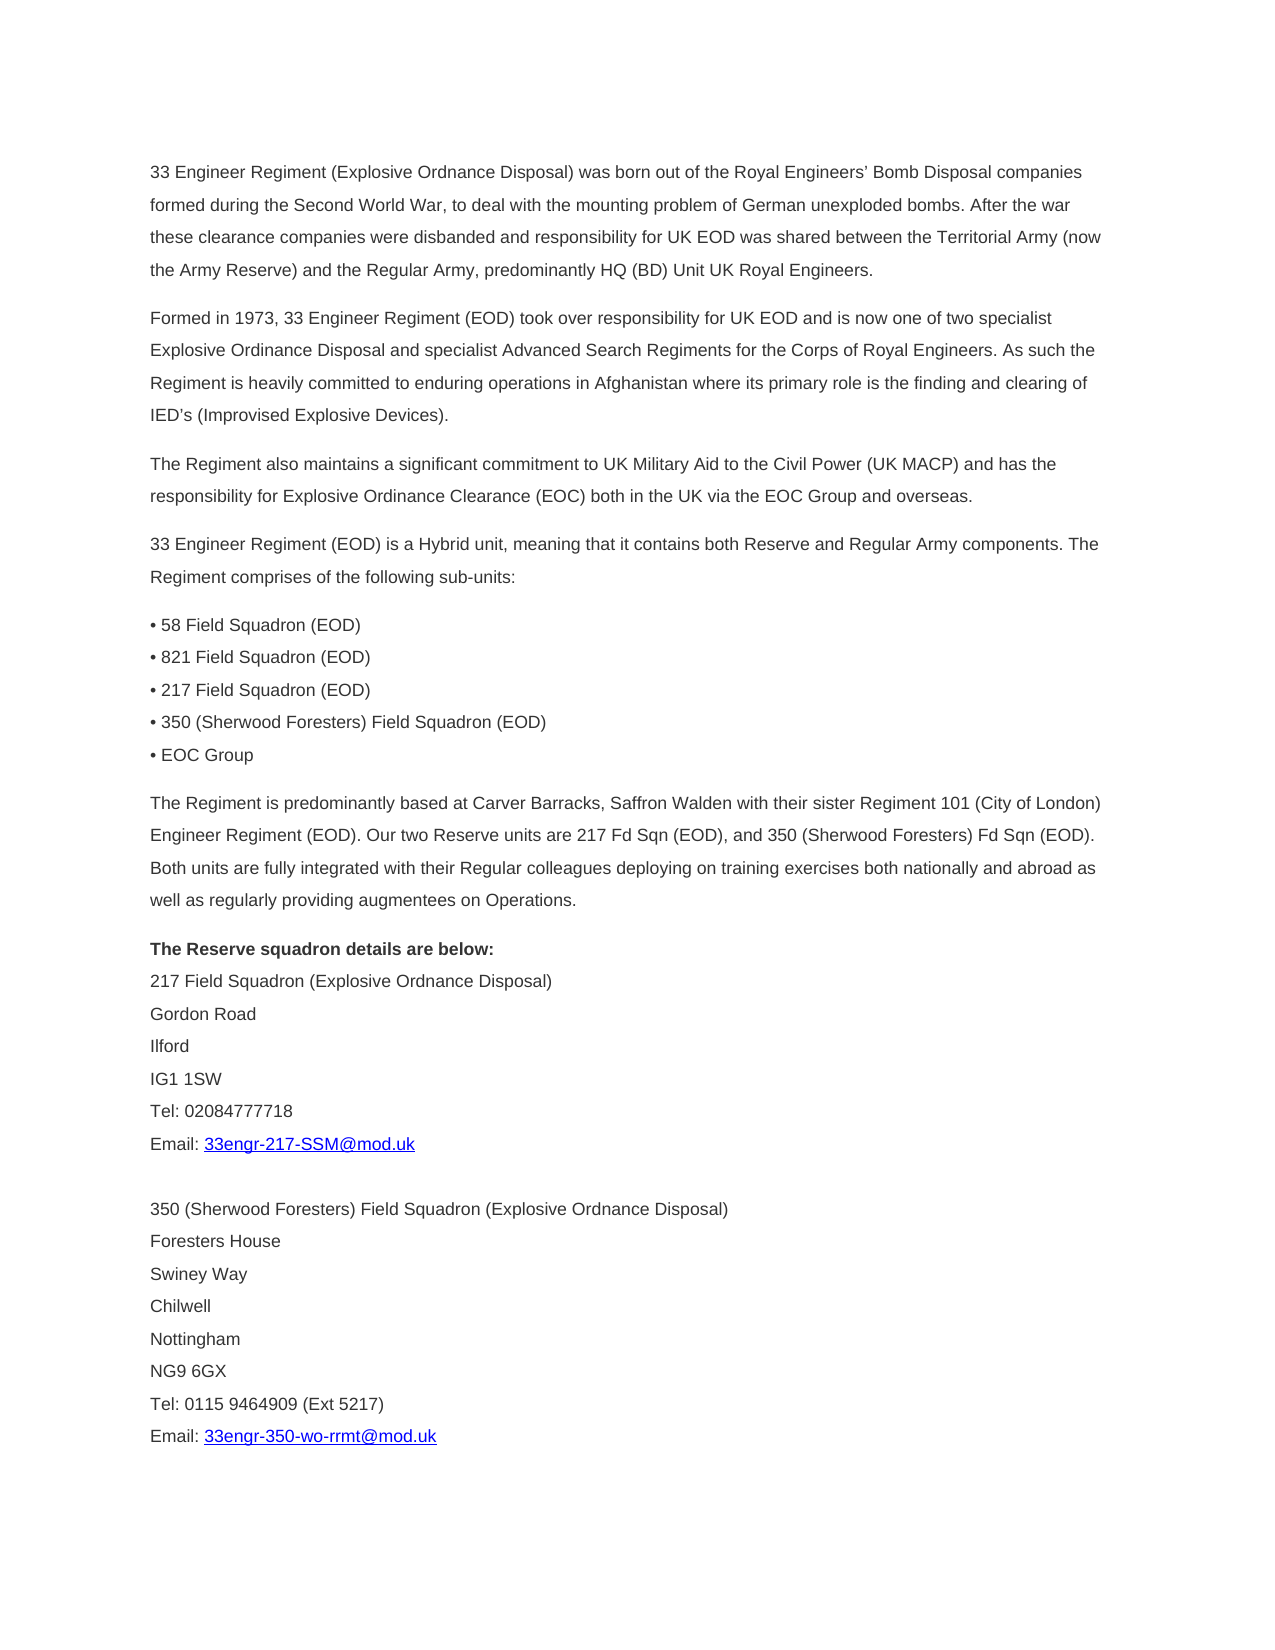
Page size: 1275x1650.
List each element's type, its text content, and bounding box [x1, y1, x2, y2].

text • 58 Field Squadron (EOD) • 821 Field Squadron (EOD) • 217 Field Squadron (EOD) • 350 (Sherwood Foresters) Field Squadron (EOD) • EOC Group [150, 602, 1109, 765]
text Foresters House [150, 1219, 1125, 1251]
text Email: 33engr-350-wo-rrmt@mod.uk [150, 1414, 1125, 1446]
text Email: 33engr-217-SSM@mod.uk [150, 1121, 1125, 1154]
text 33 Engineer Regiment (Explosive Ordnance Disposal) was born out of the Royal Engineers’ Bomb Disposal companies formed during the Second World War, to deal with the mounting problem of German unexploded bombs. After the war these clearance companies were disbanded and responsibility for UK EOD was shared between the Territorial Army (now the Army Reserve) and the Regular Army, predominantly HQ (BD) Unit UK Royal Engineers. [150, 150, 1109, 280]
text The Reserve squadron details are below: [150, 926, 1109, 959]
text Nottingham [150, 1316, 1125, 1349]
text The Regiment is predominantly based at Carver Barracks, Saffron Walden with their sister Regiment 101 (City of London) Engineer Regiment (EOD). Our two Reserve units are 217 Fd Sqn (EOD), and 350 (Sherwood Foresters) Fd Sqn (EOD). Both units are fully integrated with their Regular colleagues deploying on training exercises both nationally and abroad as well as regularly providing augmentees on Operations. [150, 781, 1109, 911]
text IG1 1SW [150, 1056, 1125, 1089]
text 33 Engineer Regiment (EOD) is a Hybrid unit, meaning that it contains both Reserve and Regular Army components. The Regiment comprises of the following sub-units: [150, 522, 1109, 587]
text Tel: 02084777718 [150, 1089, 1125, 1121]
text Chilwell [150, 1284, 1125, 1316]
text The Regiment also maintains a significant commitment to UK Military Aid to the Civil Power (UK MACP) and has the responsibility for Explosive Ordinance Clearance (EOC) both in the UK via the EOC Group and overseas. [150, 441, 1109, 506]
text Formed in 1973, 33 Engineer Regiment (EOD) took over responsibility for UK EOD and is now one of two specialist Explosive Ordinance Disposal and specialist Advanced Search Regiments for the Corps of Royal Engineers. As such the Regiment is heavily committed to enduring operations in Afghanistan where its primary role is the finding and clearing of IED’s (Improvised Explosive Devices). [150, 296, 1109, 426]
text 217 Field Squadron (Explosive Ordnance Disposal) [150, 959, 1125, 991]
text NG9 6GX [150, 1349, 1125, 1381]
text Gordon Road [150, 991, 1125, 1024]
text Swiney Way [150, 1251, 1125, 1284]
text 350 (Sherwood Foresters) Field Squadron (Explosive Ordnance Disposal) [150, 1186, 1125, 1219]
text Ilford [150, 1024, 1125, 1056]
text Tel: 0115 9464909 (Ext 5217) [150, 1381, 1125, 1414]
